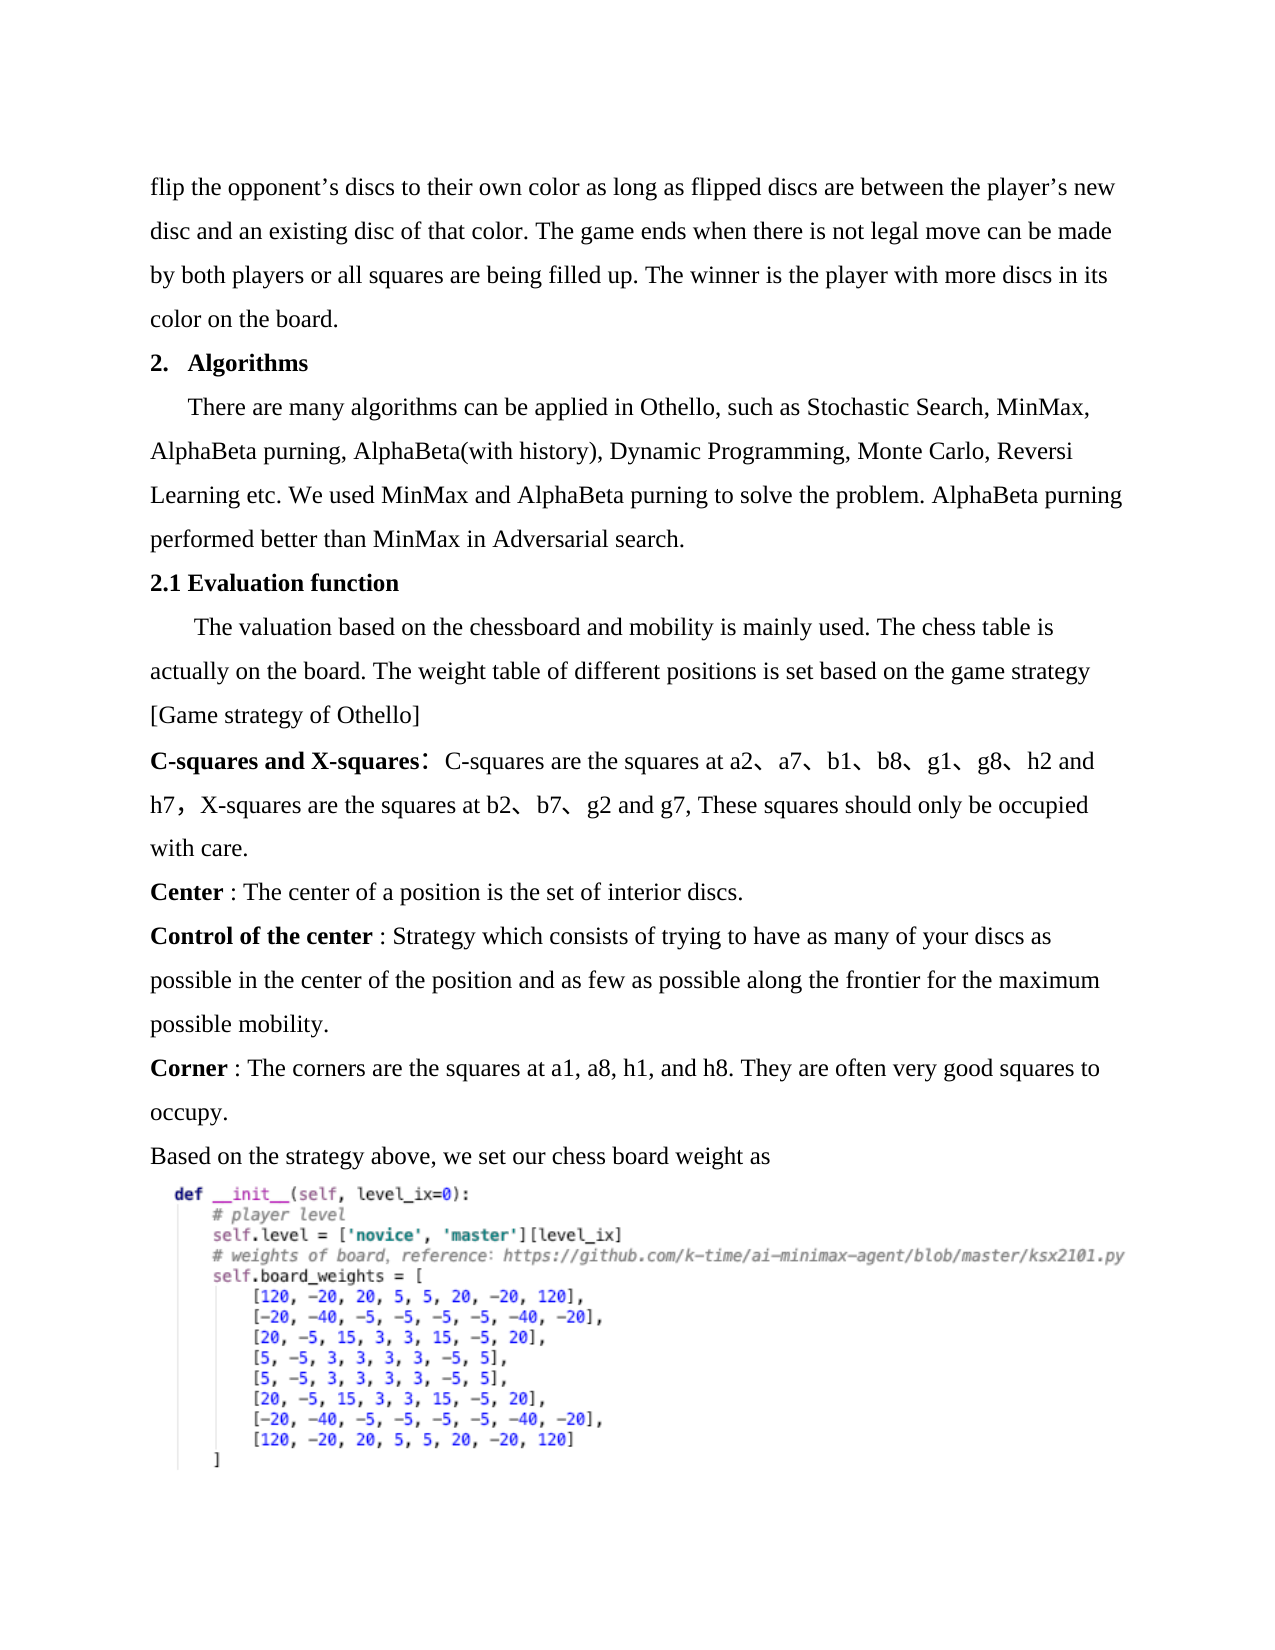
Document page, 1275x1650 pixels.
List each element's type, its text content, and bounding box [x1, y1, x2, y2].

text Based on the strategy above, we set our chess board weight as [150, 1133, 1125, 1177]
text There are many algorithms can be applied in Othello, such as Stochastic Search, MinMax, AlphaBeta purning, AlphaBeta(with history), Dynamic Programming, Monte Carlo, Reversi Learning etc. We used MinMax and AlphaBeta purning to solve the problem. AlphaBeta purning performed better than MinMax in Adversarial search. [150, 384, 1125, 561]
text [150, 164, 1125, 340]
text The valuation based on the chessboard and mobility is mainly used. The chess table is actually on the board. The weight table of different positions is set based on the game strategy [Game strategy of Othello] [150, 605, 1125, 737]
text Control of the center : Strategy which consists of trying to have as many of your discs as possible in the center of the position and as few as possible along the frontier for the maximum possible mobility. [150, 913, 1125, 1045]
text Corner : The corners are the squares at a1, a8, h1, and h8. They are often very good squares to occupy. [150, 1045, 1125, 1133]
text Center : The center of a position is the set of interior discs. [150, 869, 1125, 913]
text C-squares and X-squares：C-squares are the squares at a2、a7、b1、b8、g1、g8、h2 and h7，X-squares are the squares at b2、b7、g2 and g7, These squares should only be occupied with care. [150, 737, 1125, 869]
text 2.1 Evaluation function [150, 561, 1125, 605]
picture [150, 1177, 1200, 1481]
list Algorithms [150, 340, 1125, 384]
